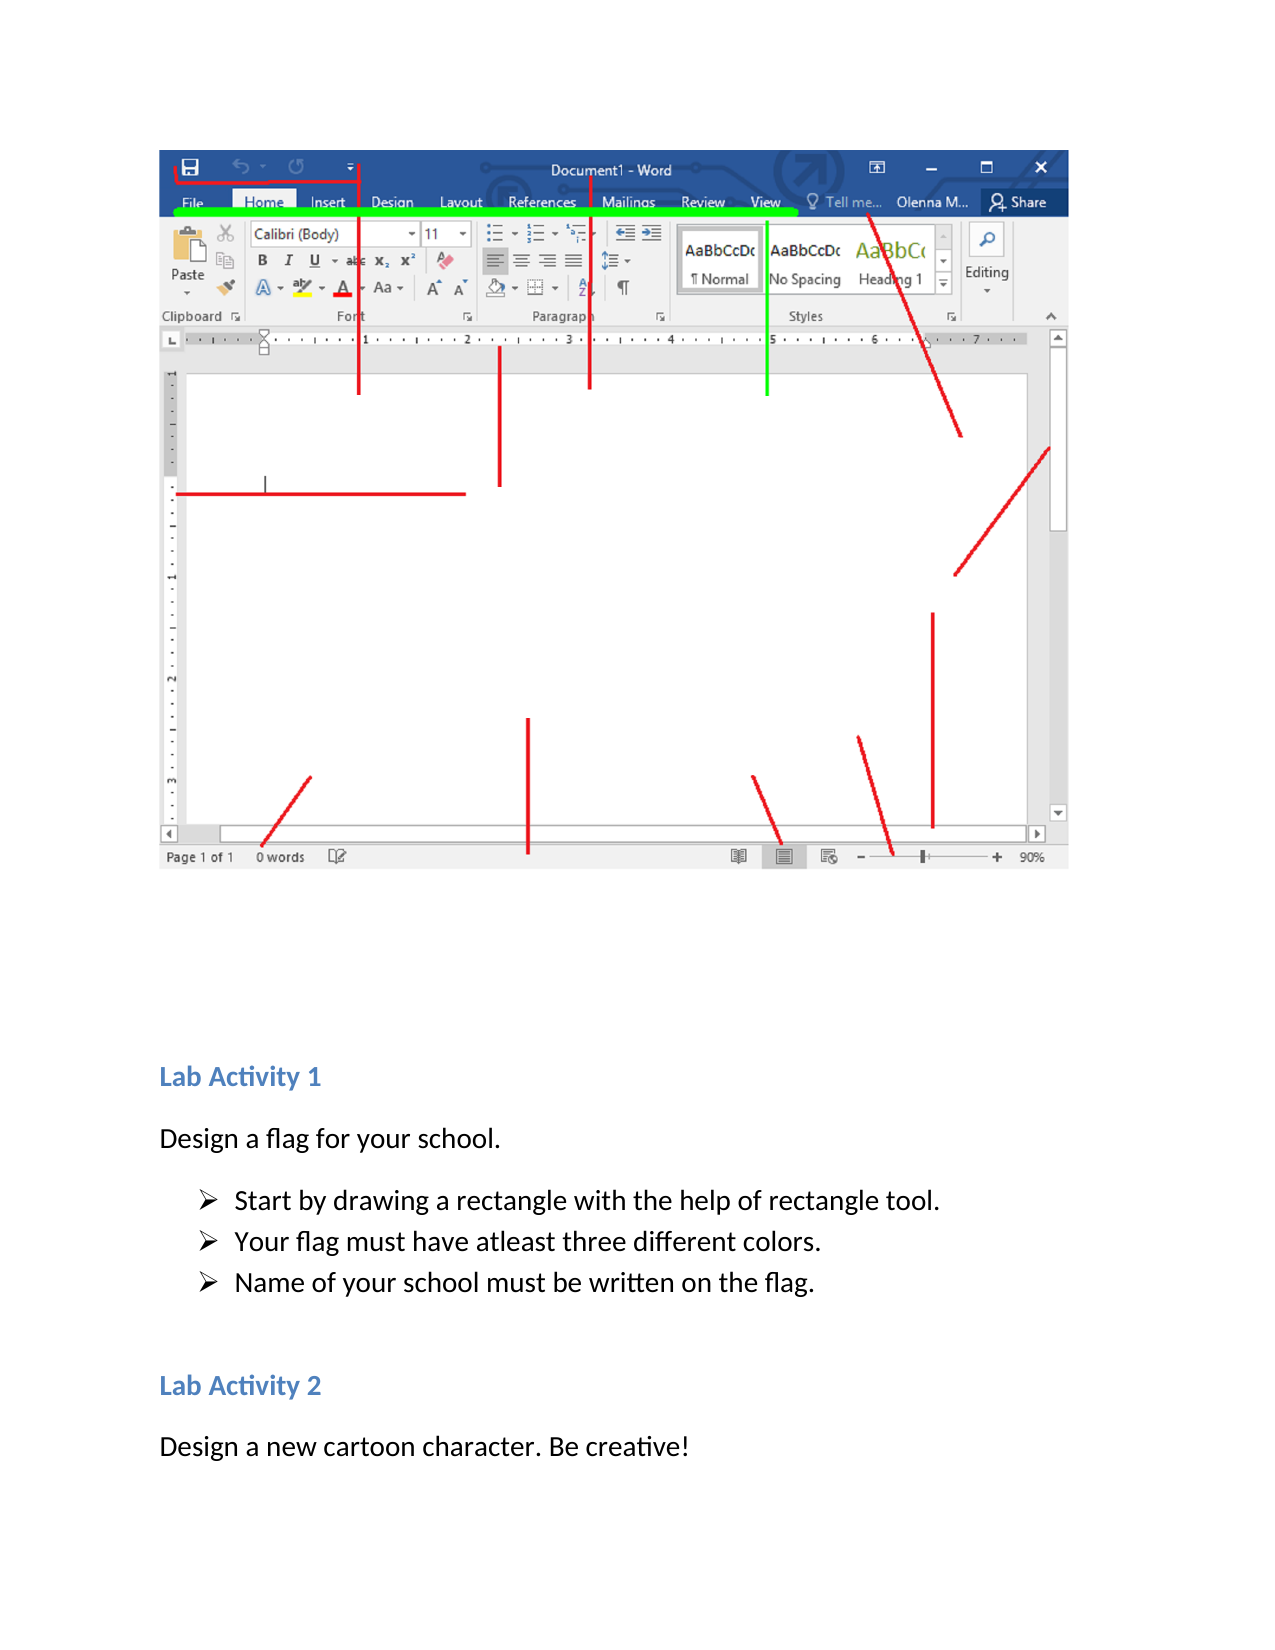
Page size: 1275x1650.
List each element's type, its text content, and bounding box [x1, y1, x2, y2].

picture [159, 150, 1125, 910]
text Lab Activity 2 [159, 1367, 1125, 1402]
list Start by drawing a rectangle with the help of rectangle tool. [197, 1182, 1125, 1218]
list Name of your school must be written on the flag. [197, 1264, 1125, 1299]
text Design a new cartoon character. Be creative! [159, 1428, 1125, 1464]
text Lab Activity 1 [159, 1058, 1125, 1094]
text Design a flag for your school. [159, 1120, 1125, 1156]
list Your flag must have atleast three different colors. [197, 1223, 1125, 1259]
